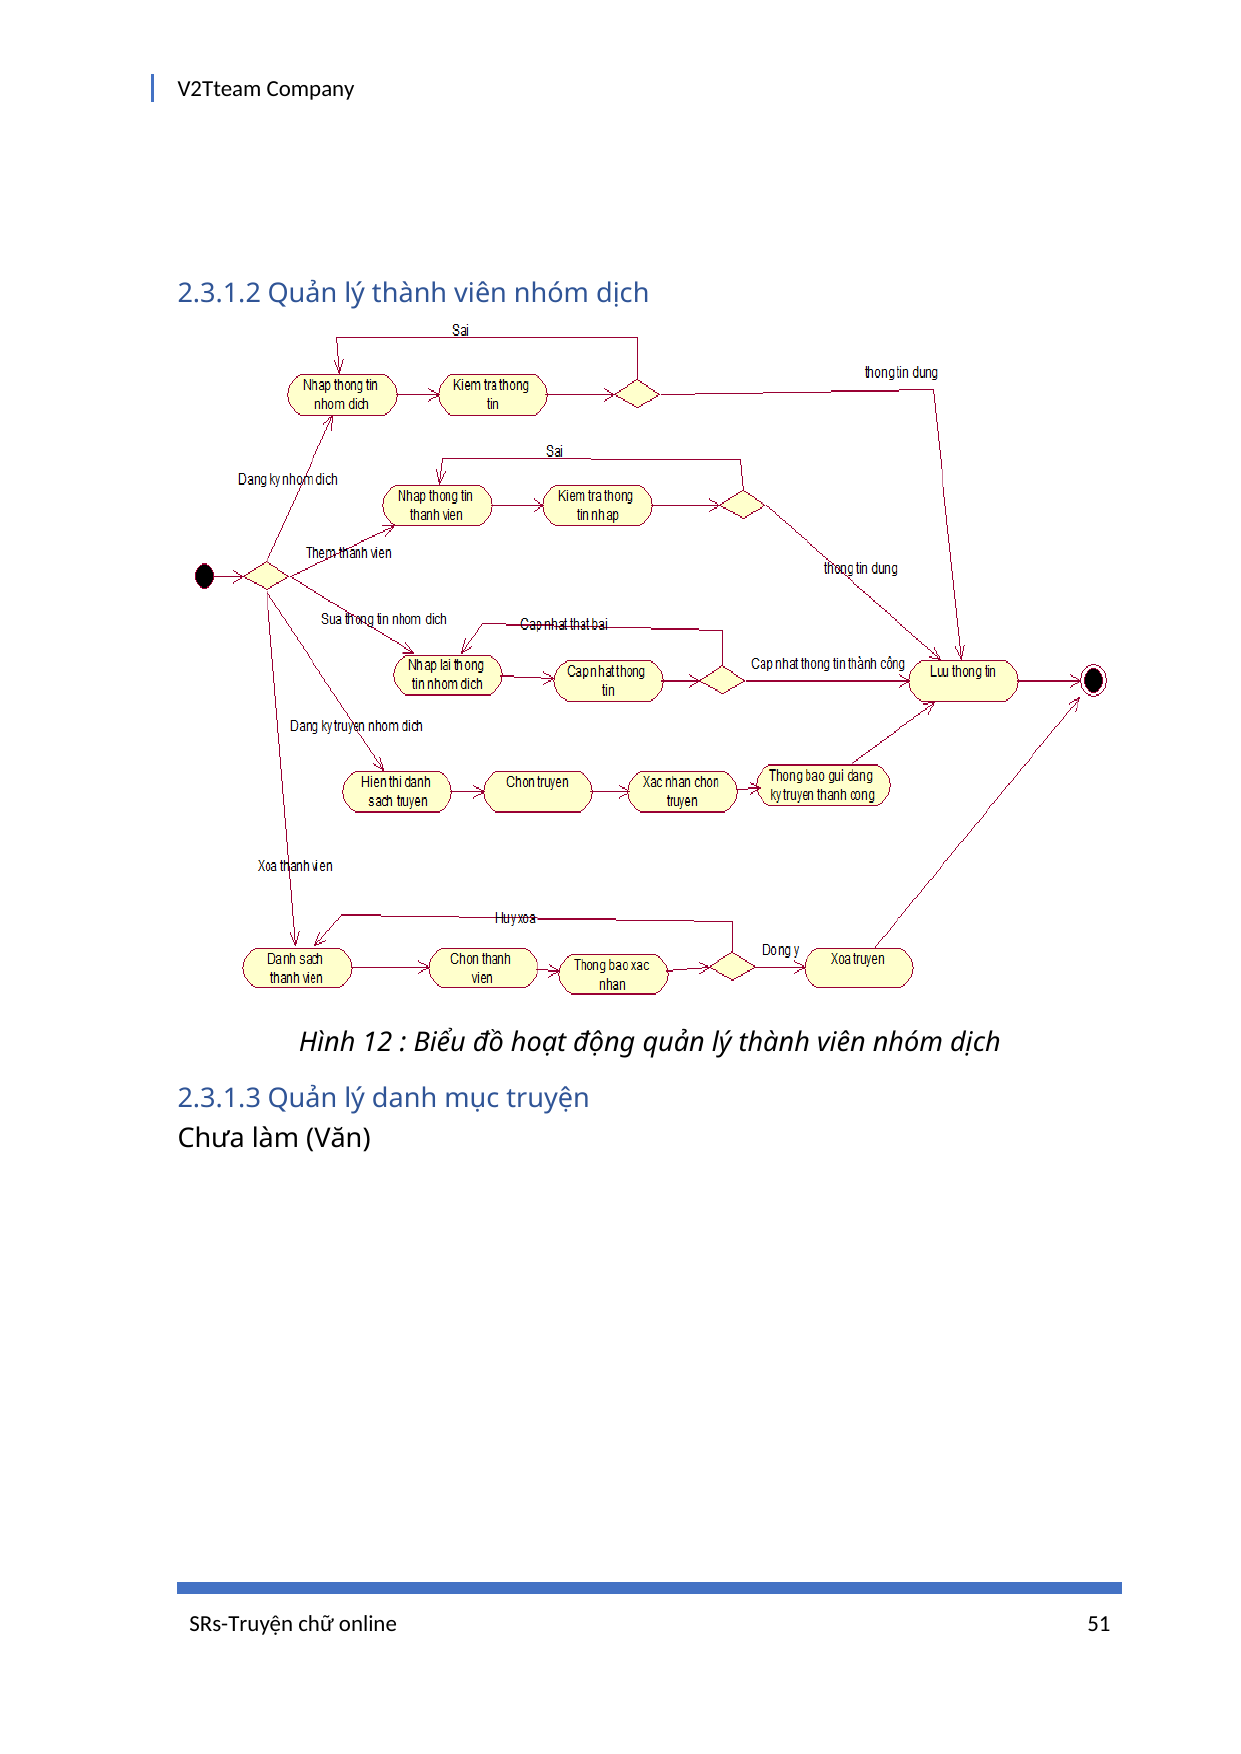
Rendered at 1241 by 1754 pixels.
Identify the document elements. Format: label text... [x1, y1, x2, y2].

subtitle Quản lý thành viên nhóm dịch [177, 273, 1122, 310]
picture [177, 312, 1123, 1004]
subtitle Quản lý danh mục truyện [177, 1079, 1122, 1116]
text Chưa làm (Văn) [177, 1118, 1122, 1155]
text Hình 12 : Biểu đồ hoạt động quản lý thành viên nhóm dịch [177, 1022, 1122, 1059]
